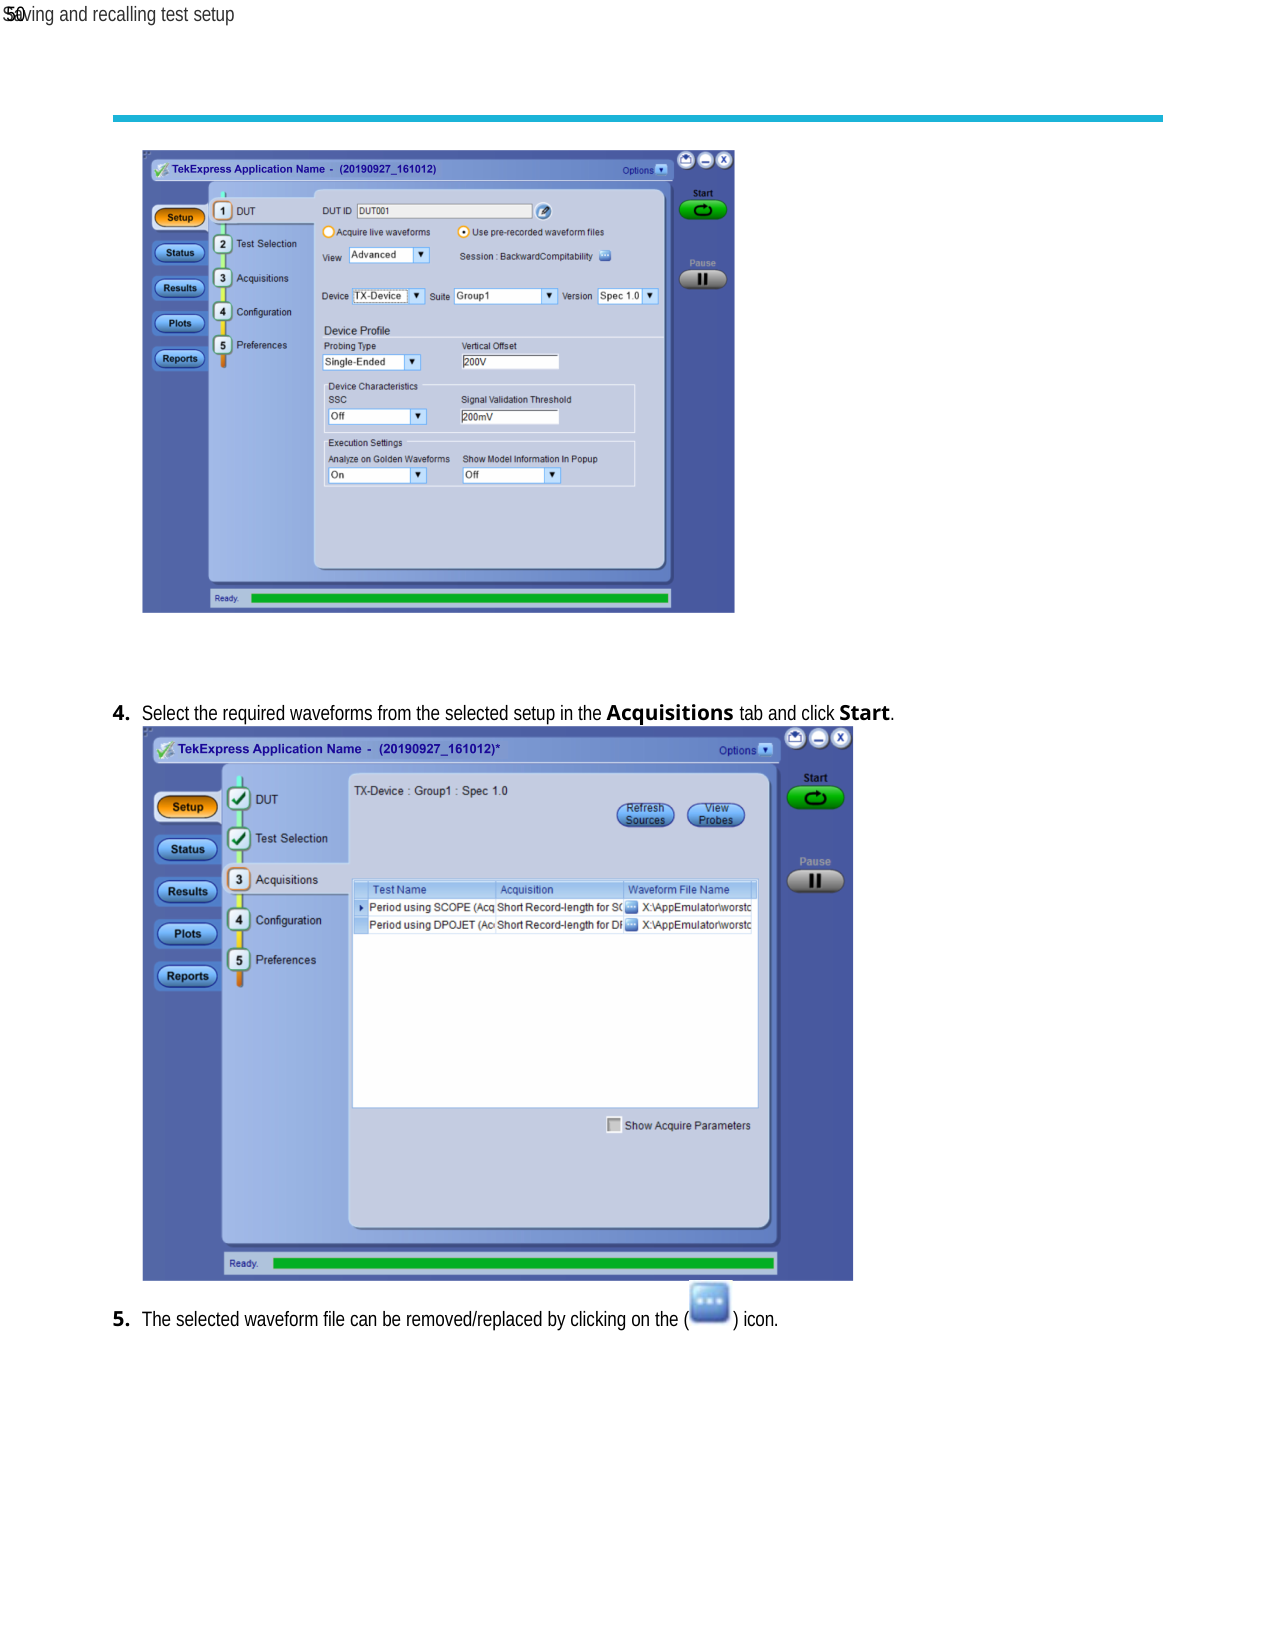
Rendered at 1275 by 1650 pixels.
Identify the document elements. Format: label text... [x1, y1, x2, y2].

picture [689, 1280, 733, 1326]
list The selected waveform file can be removed/replaced by clicking on the () icon. [112, 726, 1200, 1332]
picture [142, 150, 735, 613]
list Select the required waveforms from the selected setup in the Acquisitions tab and click Start. [112, 698, 1200, 726]
